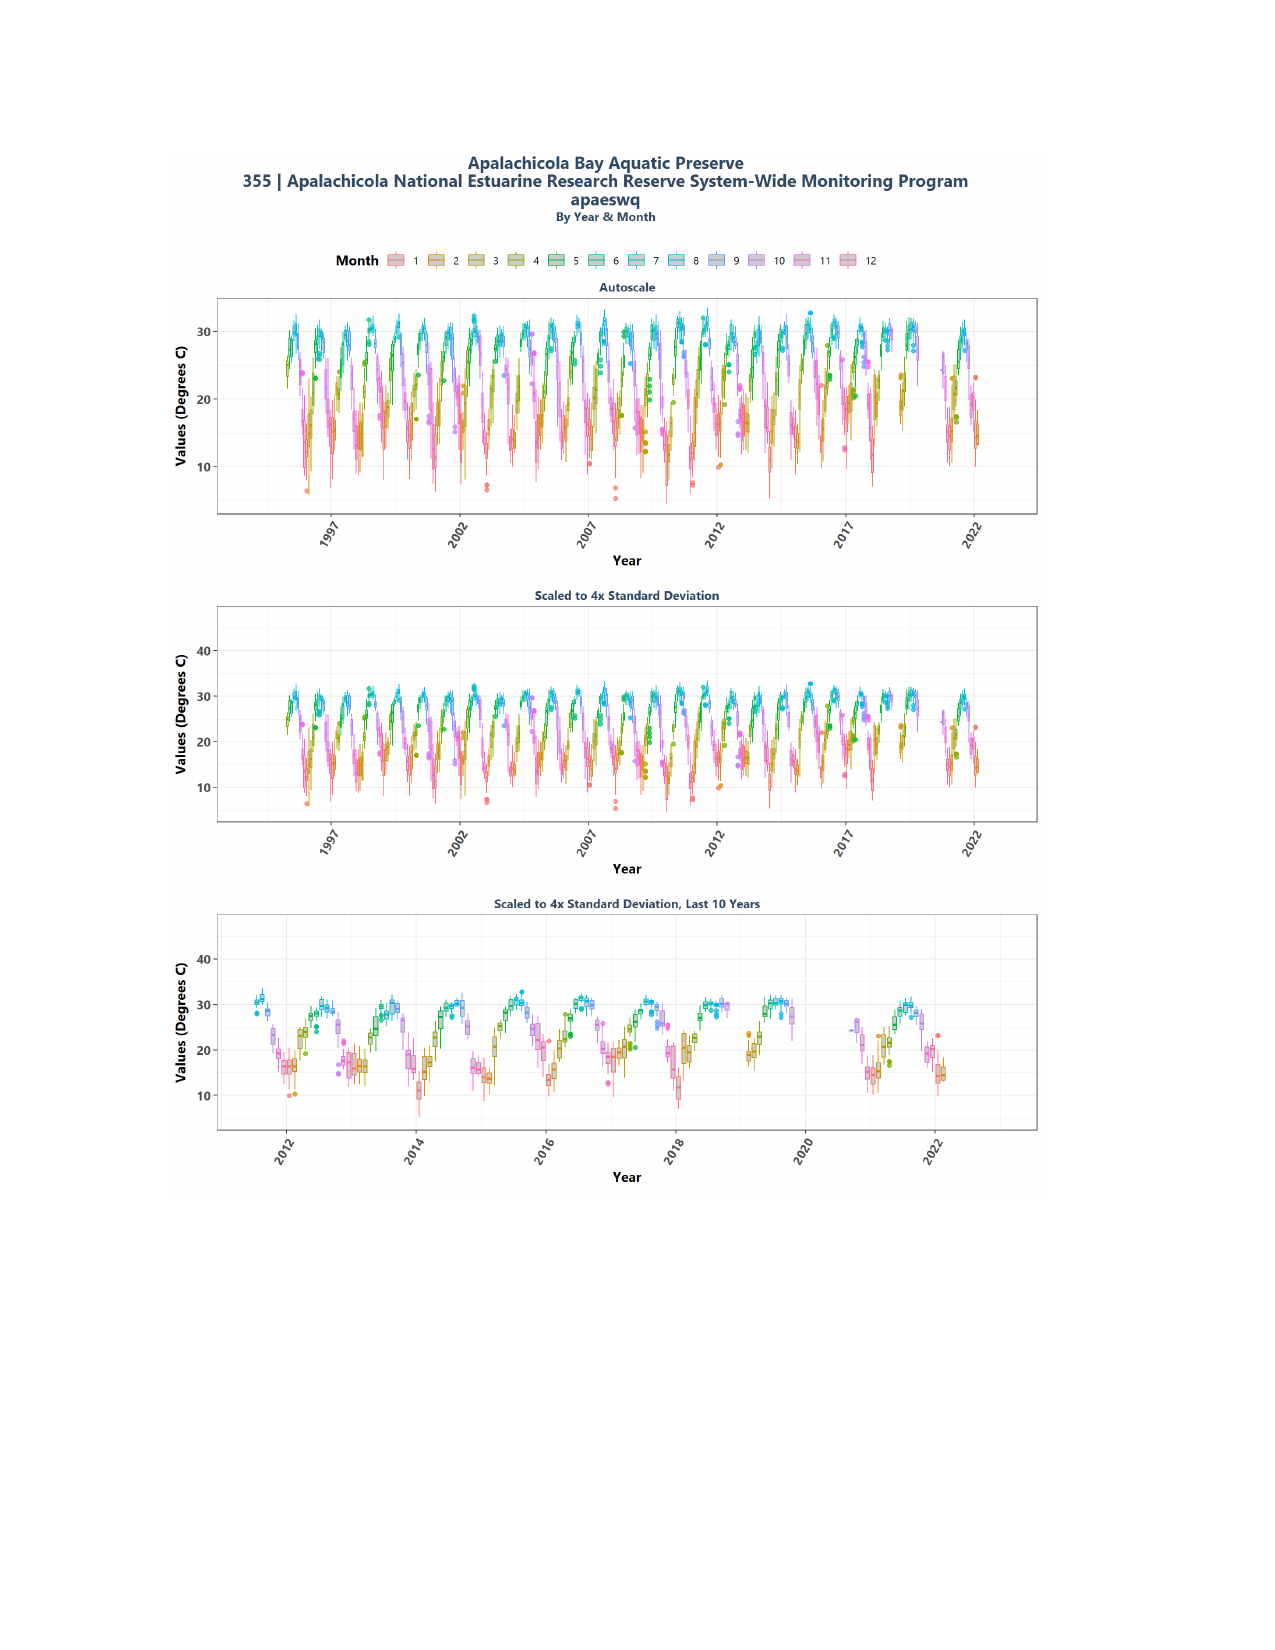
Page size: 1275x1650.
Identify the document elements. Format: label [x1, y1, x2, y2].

picture [168, 150, 1044, 1200]
